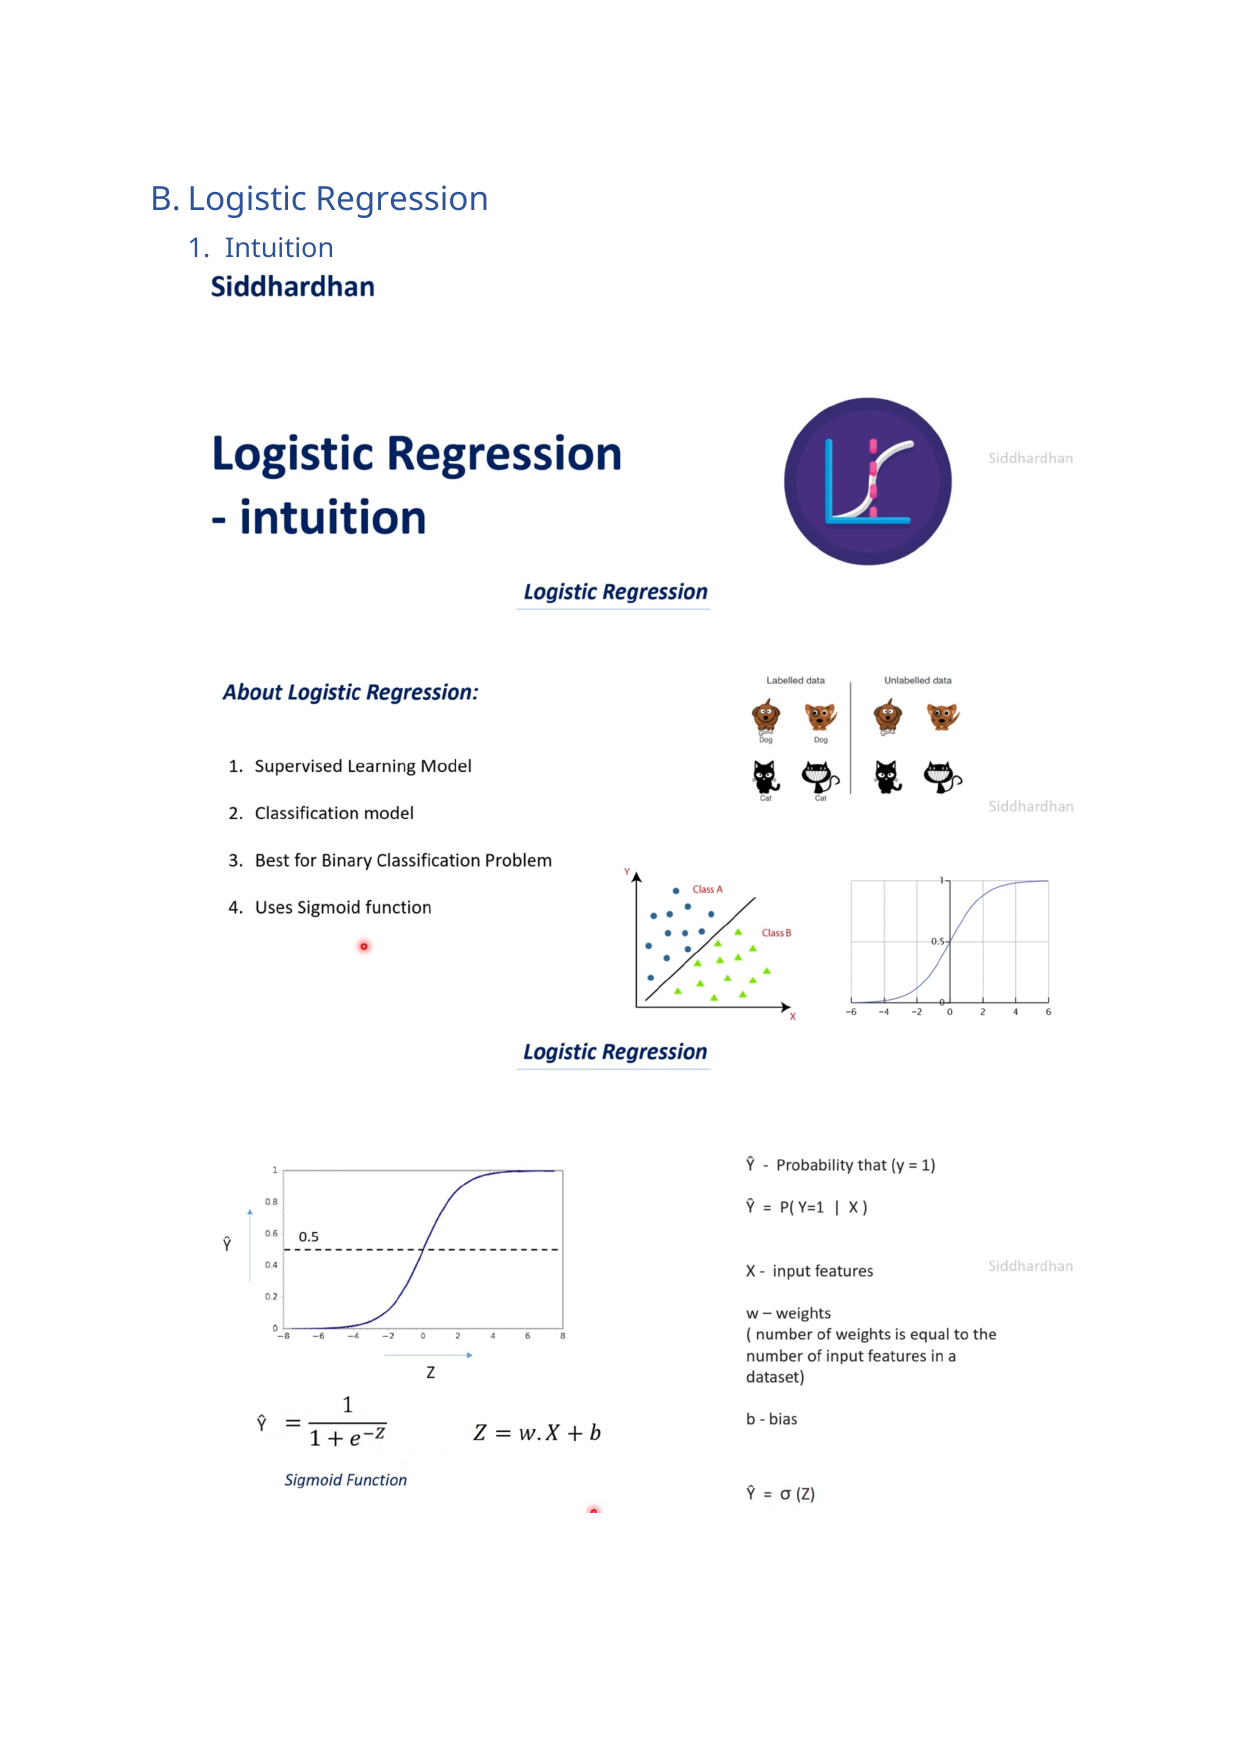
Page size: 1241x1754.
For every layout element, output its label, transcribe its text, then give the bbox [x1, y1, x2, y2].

subtitle Logistic Regression [150, 175, 1090, 220]
picture [150, 575, 1091, 1034]
picture [150, 1035, 1091, 1513]
subtitle Intuition [187, 228, 1090, 265]
picture [150, 267, 1091, 573]
